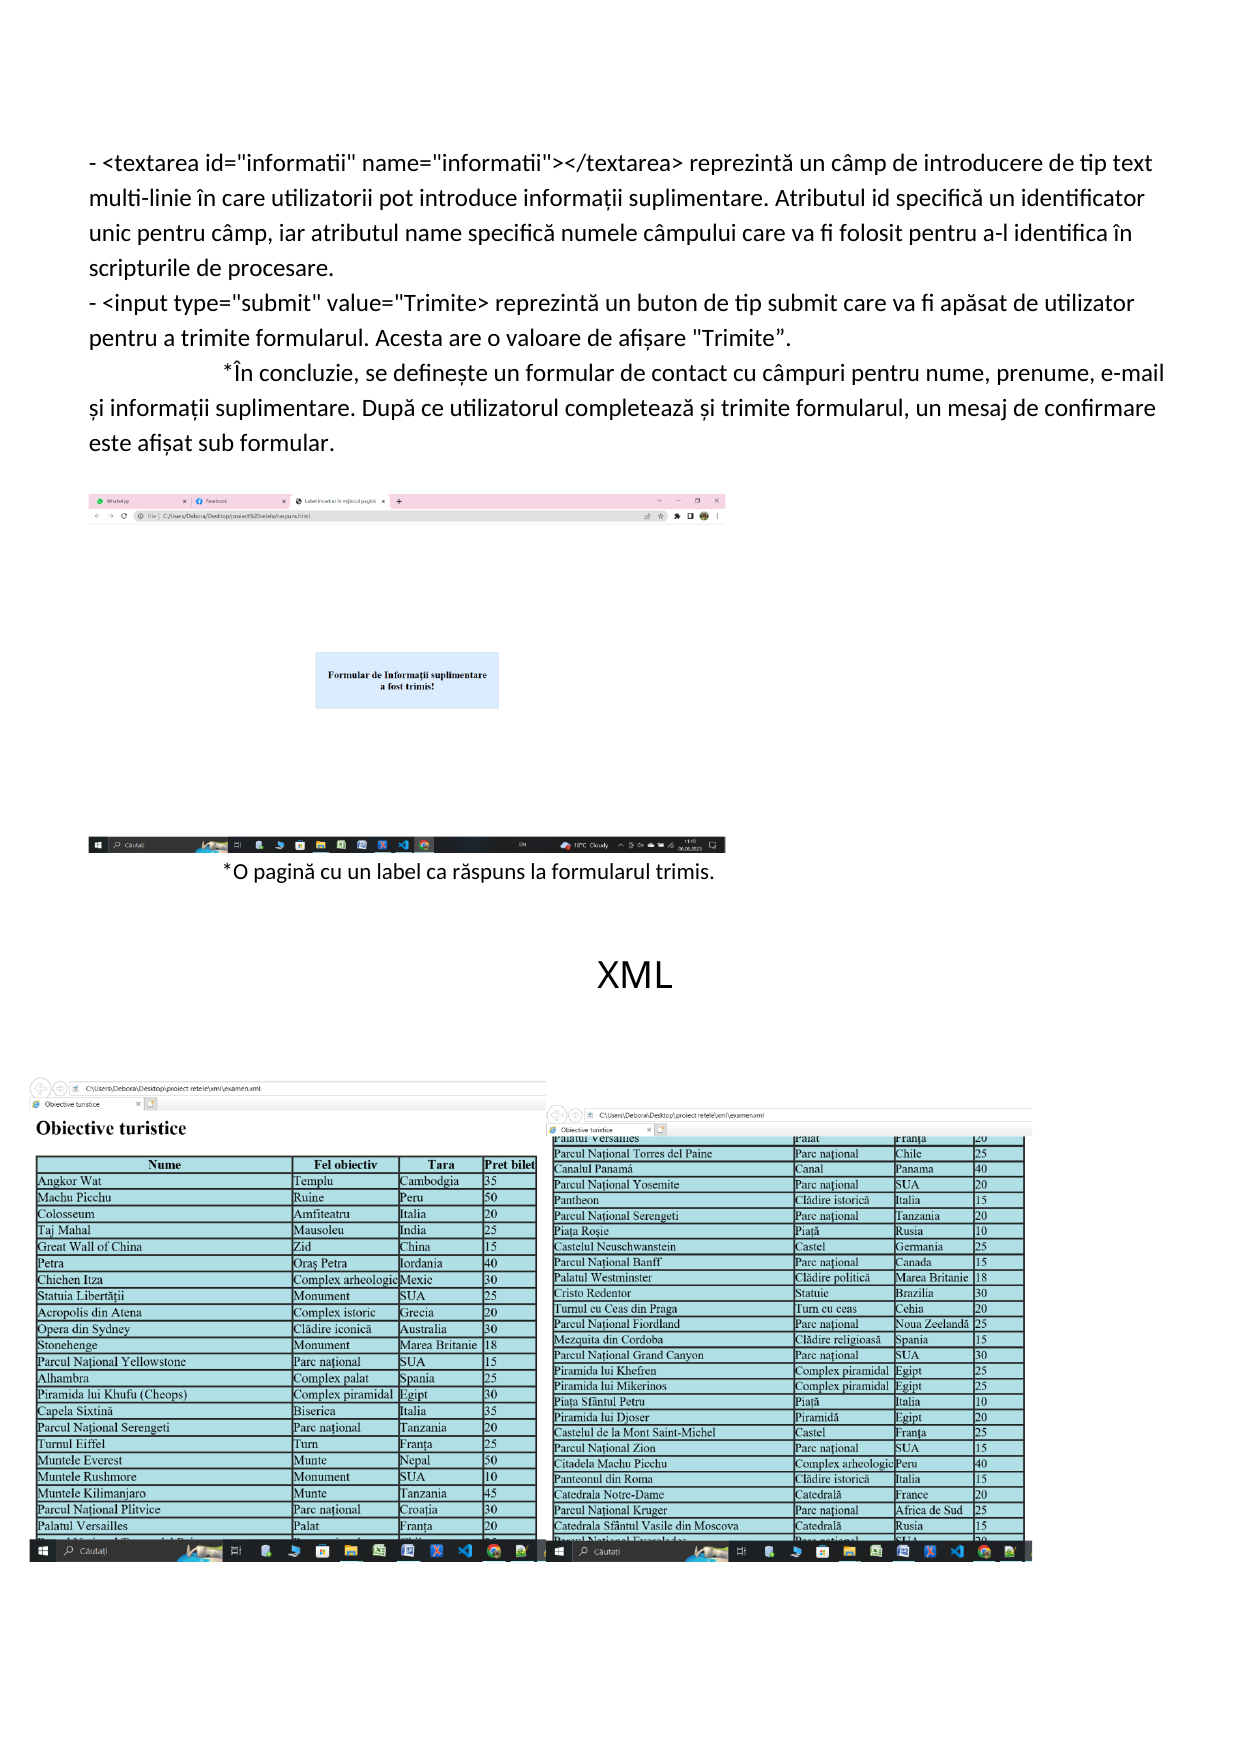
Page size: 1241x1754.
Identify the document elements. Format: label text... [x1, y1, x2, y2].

text *O pagină cu un label ca răspuns la formularul trimis. [88, 857, 1181, 885]
text - <textarea id="informatii" name="informatii"></textarea> reprezintă un câmp de introducere de tip text multi-linie în care utilizatorii pot introduce informații suplimentare. Atributul id specifică un identificator unic pentru câmp, iar atributul name specifică numele câmpului care va fi folosit pentru a-l identifica în scripturile de procesare. [88, 148, 1181, 283]
picture [29, 1065, 1033, 1562]
text - <input type="submit" value="Trimite> reprezintă un buton de tip submit care va fi apăsat de utilizator pentru a trimite formularul. Acesta are o valoare de afișare "Trimite”. [88, 288, 1181, 353]
text *În concluzie, se definește un formular de contact cu câmpuri pentru nume, prenume, e-mail și informații suplimentare. După ce utilizatorul completează și trimite formularul, un mesaj de confirmare este afișat sub formular. [88, 358, 1181, 458]
picture [88, 494, 726, 853]
text XML [88, 948, 1181, 999]
